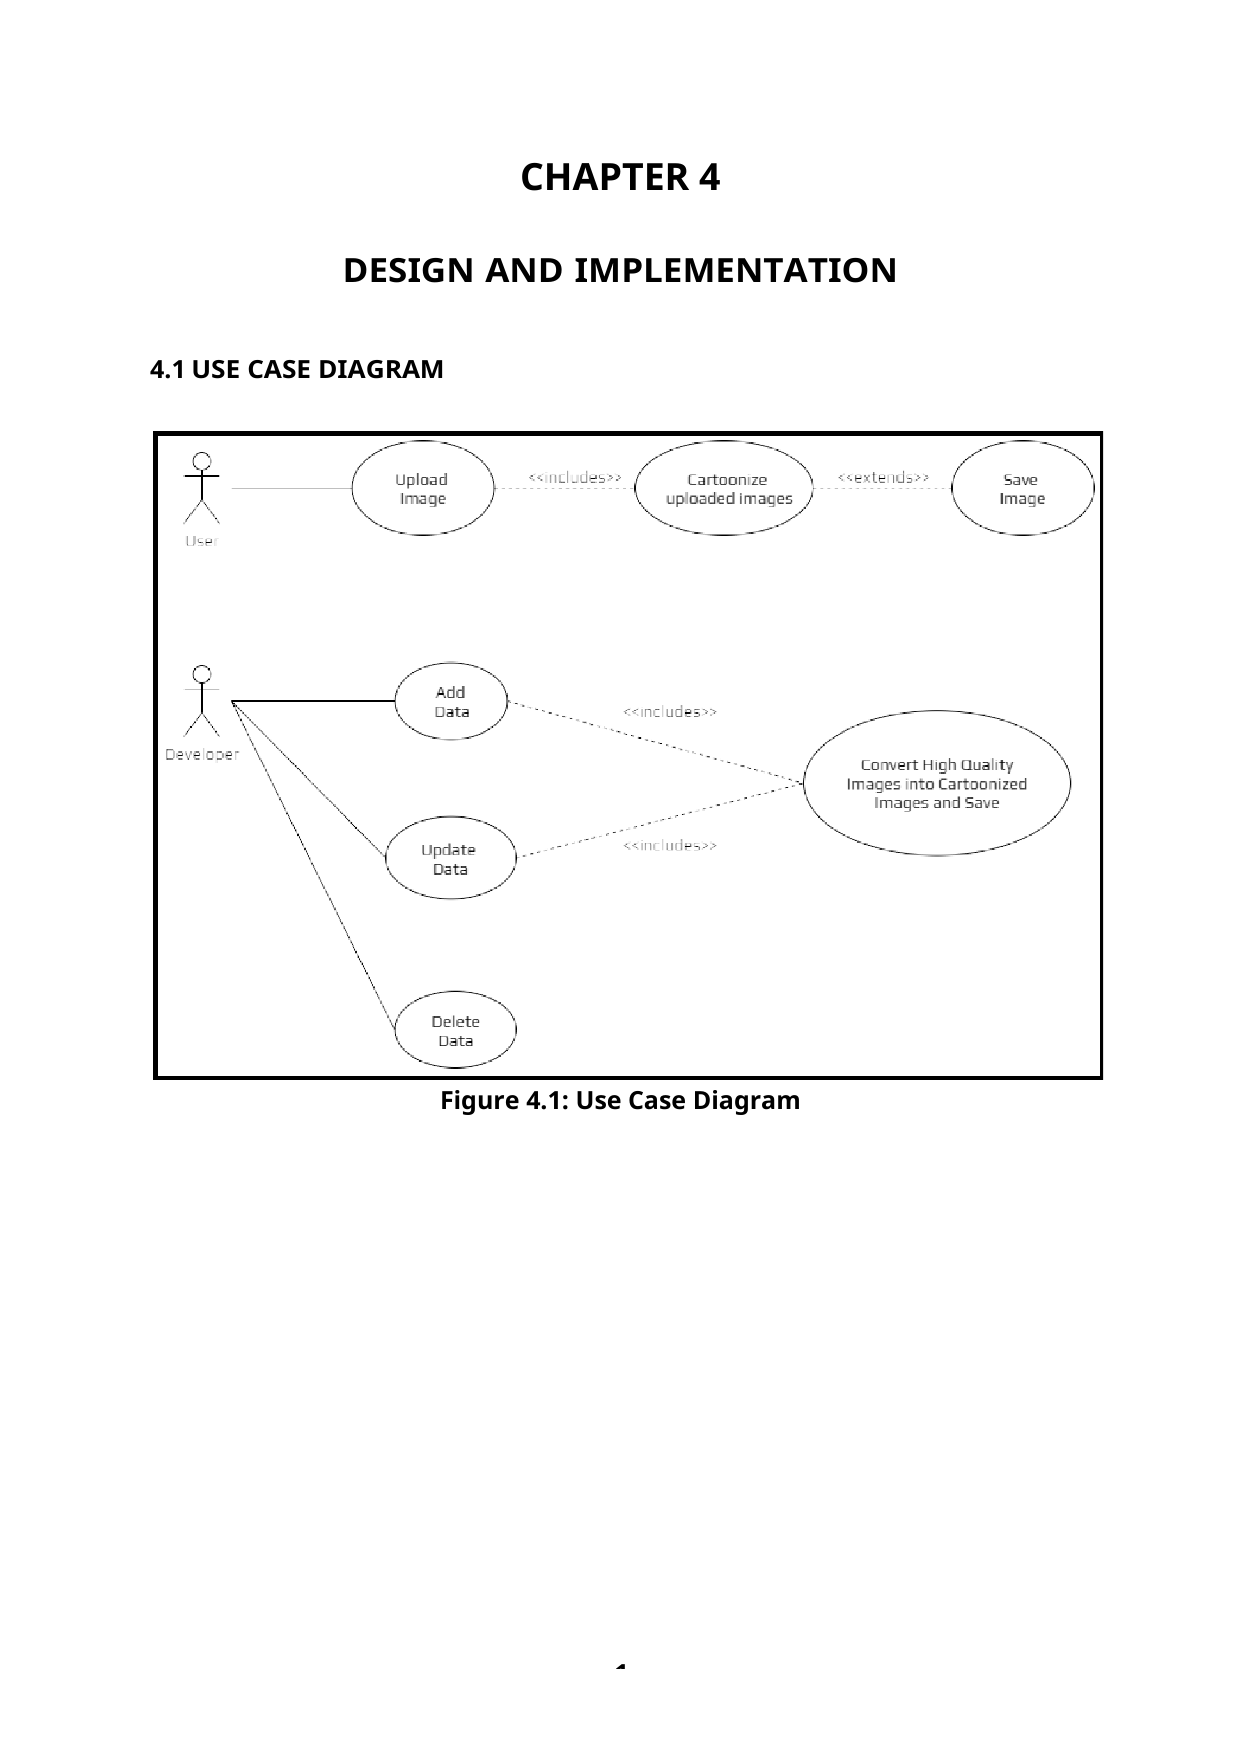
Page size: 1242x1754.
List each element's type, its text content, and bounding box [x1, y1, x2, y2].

text Figure 4.1: Use Case Diagram [275, 1080, 965, 1117]
picture [153, 431, 1104, 1080]
subtitle CHAPTER 4 [275, 150, 965, 201]
subtitle USE CASE DIAGRAM [150, 351, 1187, 385]
subtitle DESIGN AND IMPLEMENTATION [275, 247, 965, 293]
